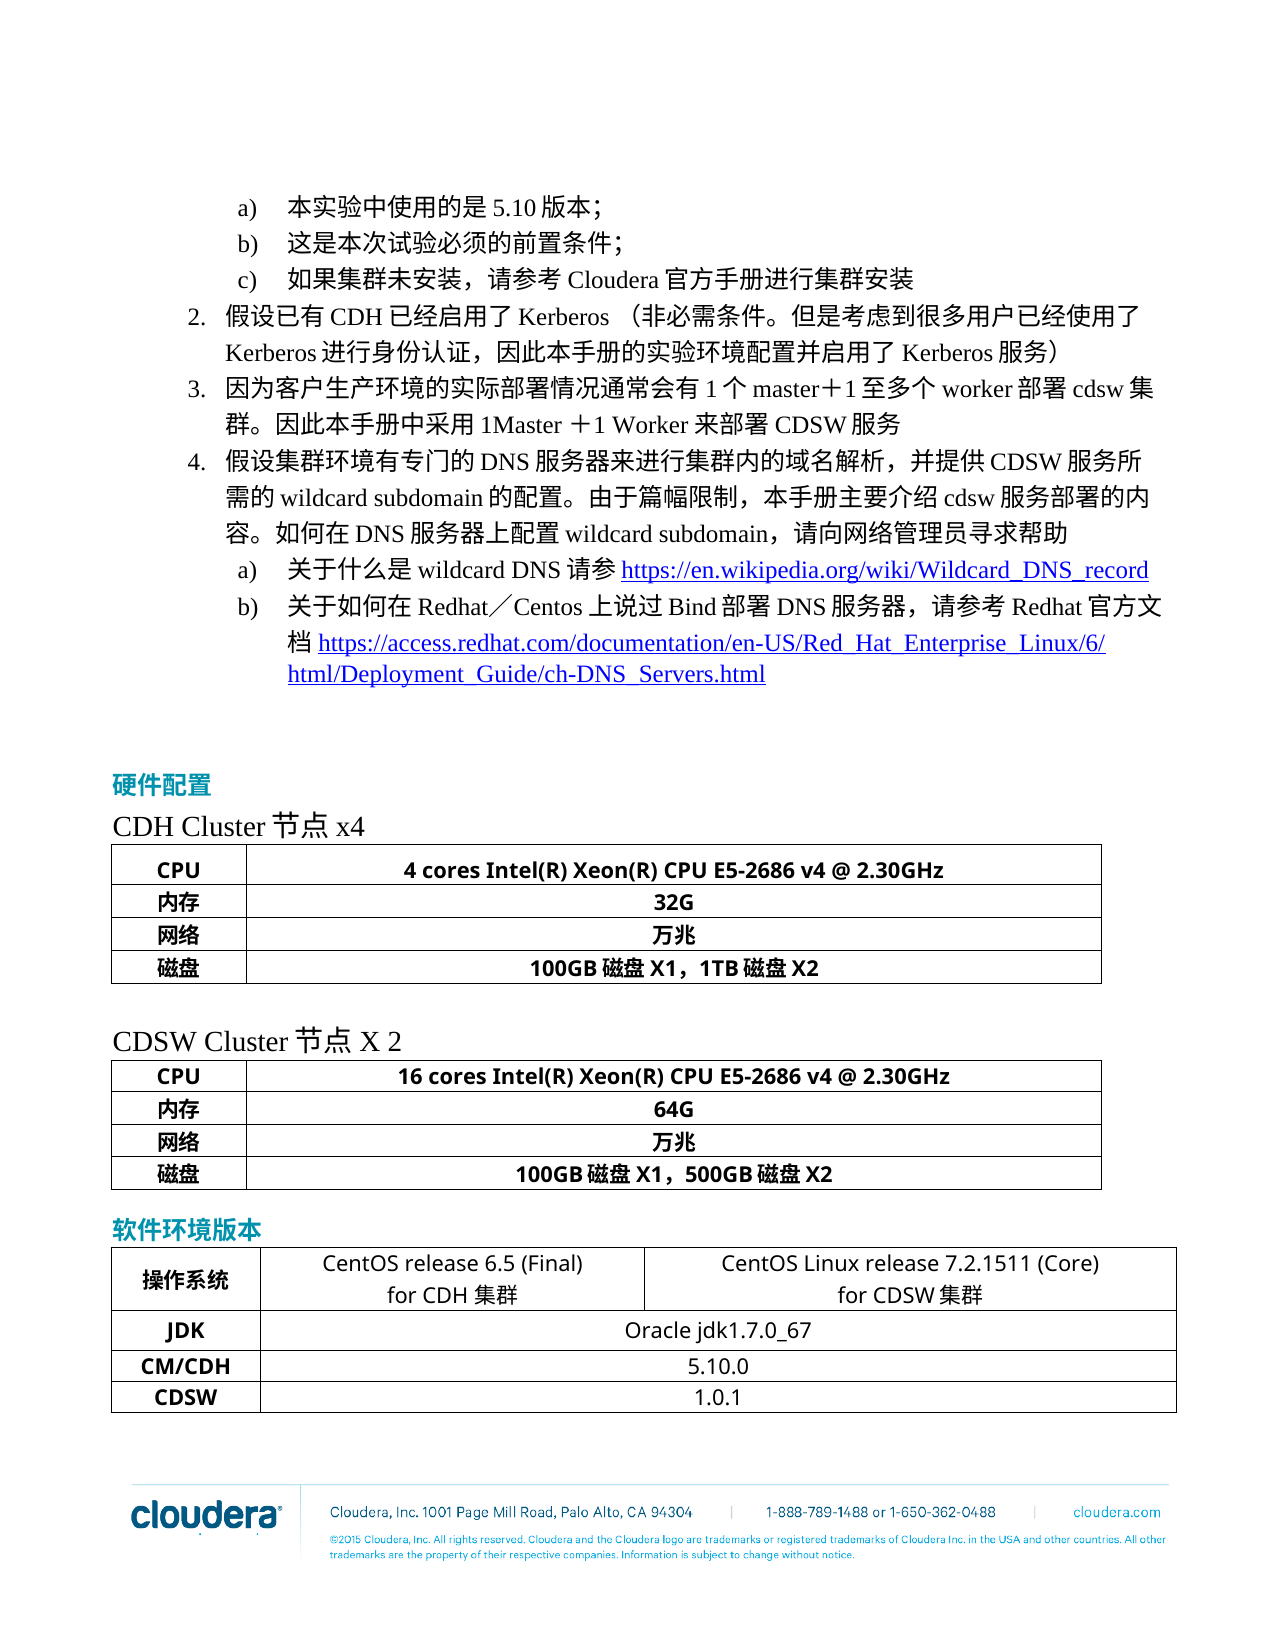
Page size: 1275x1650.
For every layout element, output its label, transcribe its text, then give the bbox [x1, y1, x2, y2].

table_header 操作系统 [112, 1248, 260, 1310]
table_cell JDK [112, 1311, 260, 1350]
table_header CPU [112, 845, 246, 884]
table_cell 网络 [112, 1125, 246, 1156]
list 因为客户生产环境的实际部署情况通常会有1个master＋1至多个worker部署cdsw集群。因此本手册中采用1Master ＋1 Worker 来部署CDSW服务 [187, 369, 1162, 441]
table_cell 100GB磁盘X1，500GB磁盘X2 [247, 1157, 1101, 1189]
table_cell 内存 [112, 1092, 246, 1123]
table_cell 100GB磁盘X1，1TB磁盘X2 [247, 951, 1101, 983]
table_header CentOS release 6.5 (Final) for CDH 集群 [261, 1248, 644, 1310]
list 如果集群未安装，请参考Cloudera官方手册进行集群安装 [237, 260, 1162, 296]
picture [131, 1483, 1169, 1568]
table_cell 内存 [112, 885, 246, 917]
table_cell 万兆 [247, 918, 1101, 950]
table_cell 32G [247, 885, 1101, 917]
table_cell 1.0.1 [261, 1382, 1176, 1412]
table_cell Oracle jdk1.7.0_67 [261, 1311, 1176, 1350]
table_cell 磁盘 [112, 1157, 246, 1189]
table_cell CM/CDH [112, 1351, 260, 1381]
list 关于什么是wildcard DNS请参https://en.wikipedia.org/wiki/Wildcard_DNS_record [237, 550, 1162, 586]
list 本实验中使用的是5.10版本； [237, 187, 1162, 224]
subtitle 硬件配置 [112, 766, 1162, 802]
list 关于如何在Redhat／Centos上说过Bind部署DNS服务器，请参考Redhat官方文档 https://access.redhat.com/documentation/en-US/Red_Hat_Enterprise_Linux/6/html/Deployment_Guide/ch-DNS_Servers.html [237, 586, 1162, 687]
text CDSW Cluster节点 X 2 [112, 1017, 1162, 1059]
table_cell 磁盘 [112, 951, 246, 983]
table_header 16 cores Intel(R) Xeon(R) CPU E5-2686 v4 @ 2.30GHz [247, 1061, 1101, 1091]
table_header CPU [112, 1061, 246, 1091]
table_cell 64G [247, 1092, 1101, 1123]
table_header 4 cores Intel(R) Xeon(R) CPU E5-2686 v4 @ 2.30GHz [247, 845, 1101, 884]
list 假设已有CDH已经启用了Kerberos （非必需条件。但是考虑到很多用户已经使用了Kerberos进行身份认证，因此本手册的实验环境配置并启用了Kerberos服务） [187, 296, 1162, 369]
list 这是本次试验必须的前置条件； [237, 224, 1162, 260]
text CDH Cluster节点x4 [112, 802, 1162, 844]
table_cell CDSW [112, 1382, 260, 1412]
subtitle 软件环境版本 [112, 1211, 1162, 1247]
table_cell 网络 [112, 918, 246, 950]
table_cell 5.10.0 [261, 1351, 1176, 1381]
list 假设集群环境有专门的DNS服务器来进行集群内的域名解析，并提供CDSW服务所需的wildcard subdomain的配置。由于篇幅限制，本手册主要介绍cdsw服务部署的内容。如何在DNS服务器上配置wildcard subdomain，请向网络管理员寻求帮助 [187, 441, 1162, 550]
table_cell 万兆 [247, 1125, 1101, 1156]
table_header CentOS Linux release 7.2.1511 (Core) for CDSW集群 [645, 1248, 1176, 1310]
